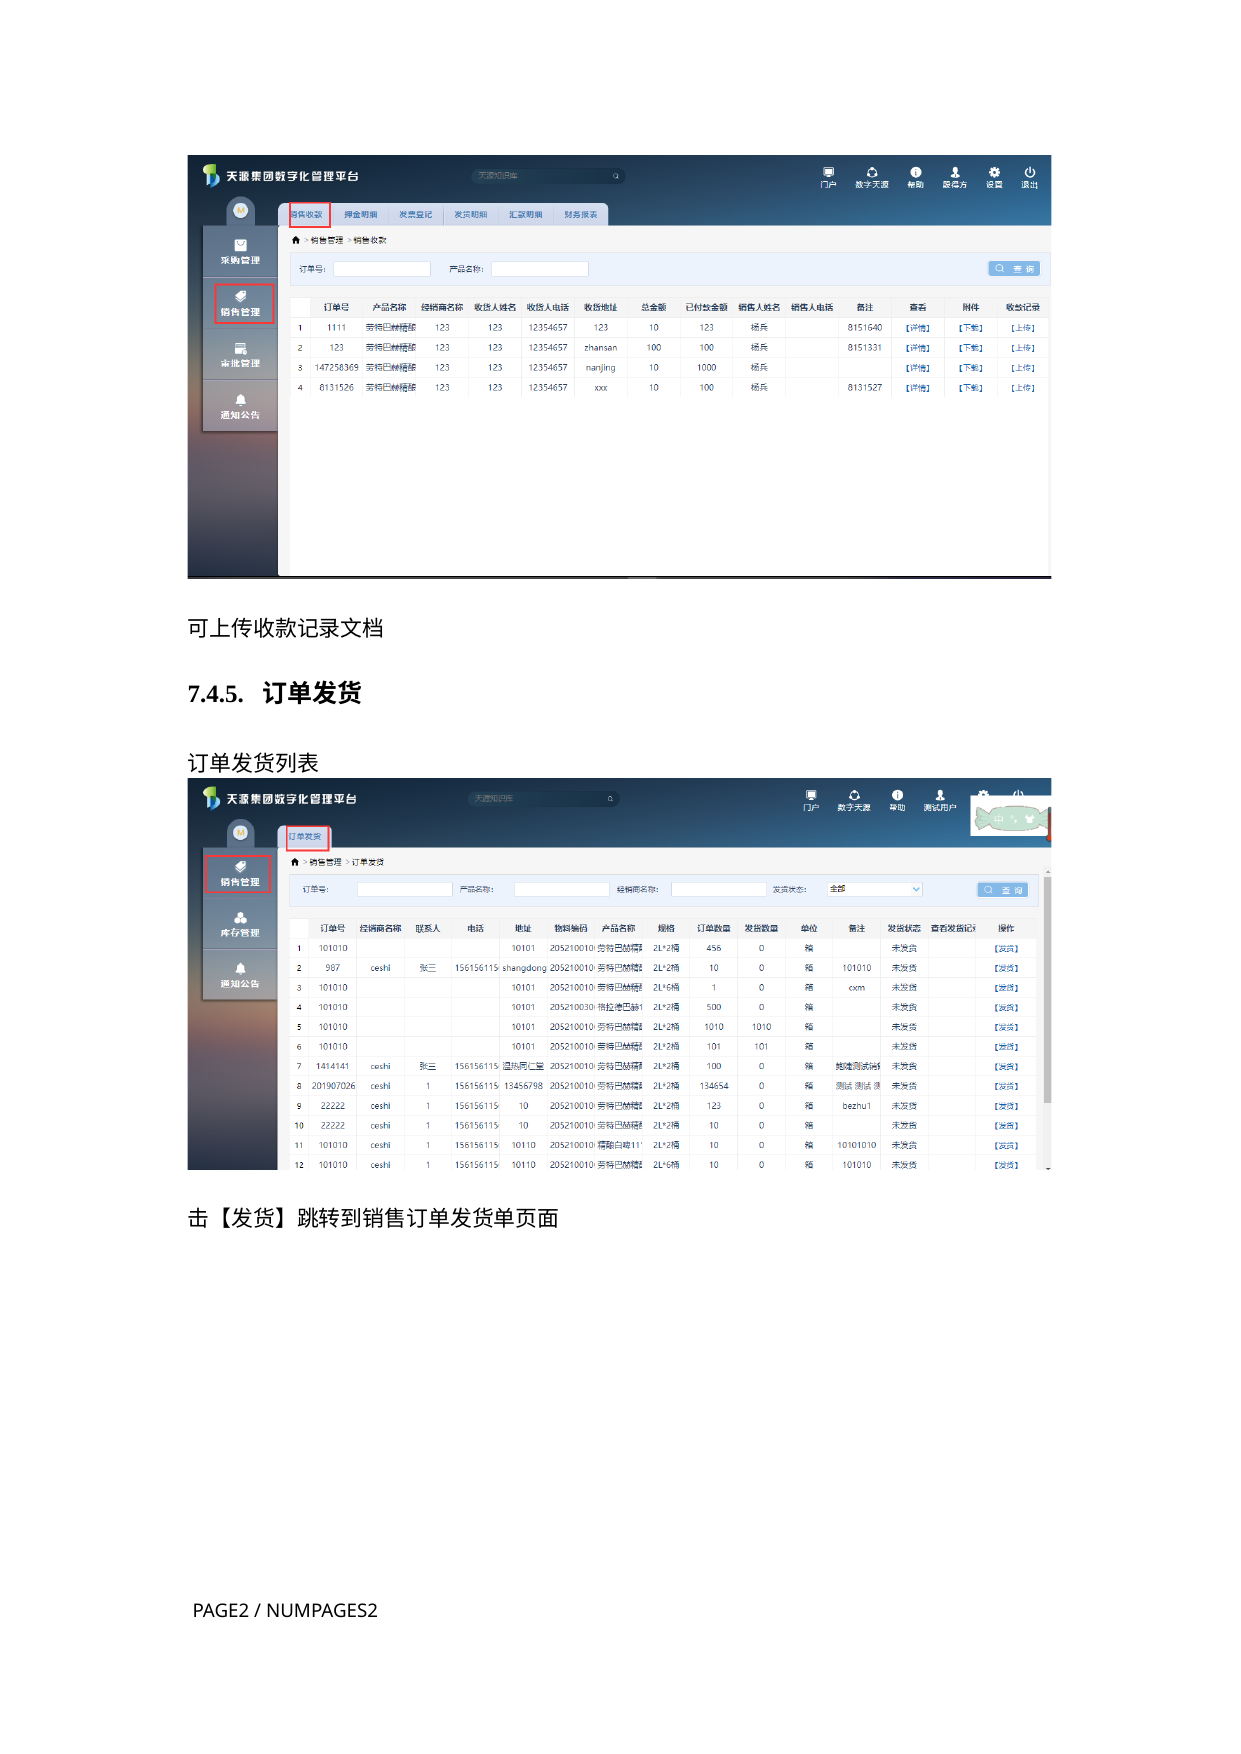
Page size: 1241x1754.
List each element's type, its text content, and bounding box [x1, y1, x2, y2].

text 击【发货】跳转到销售订单发货单页面 [187, 1201, 1053, 1233]
text 可上传收款记录文档 [187, 611, 1053, 643]
picture [187, 155, 1052, 579]
text 订单发货列表 [187, 746, 1053, 778]
picture [187, 778, 1052, 1170]
subtitle 订单发货 [187, 659, 1053, 724]
